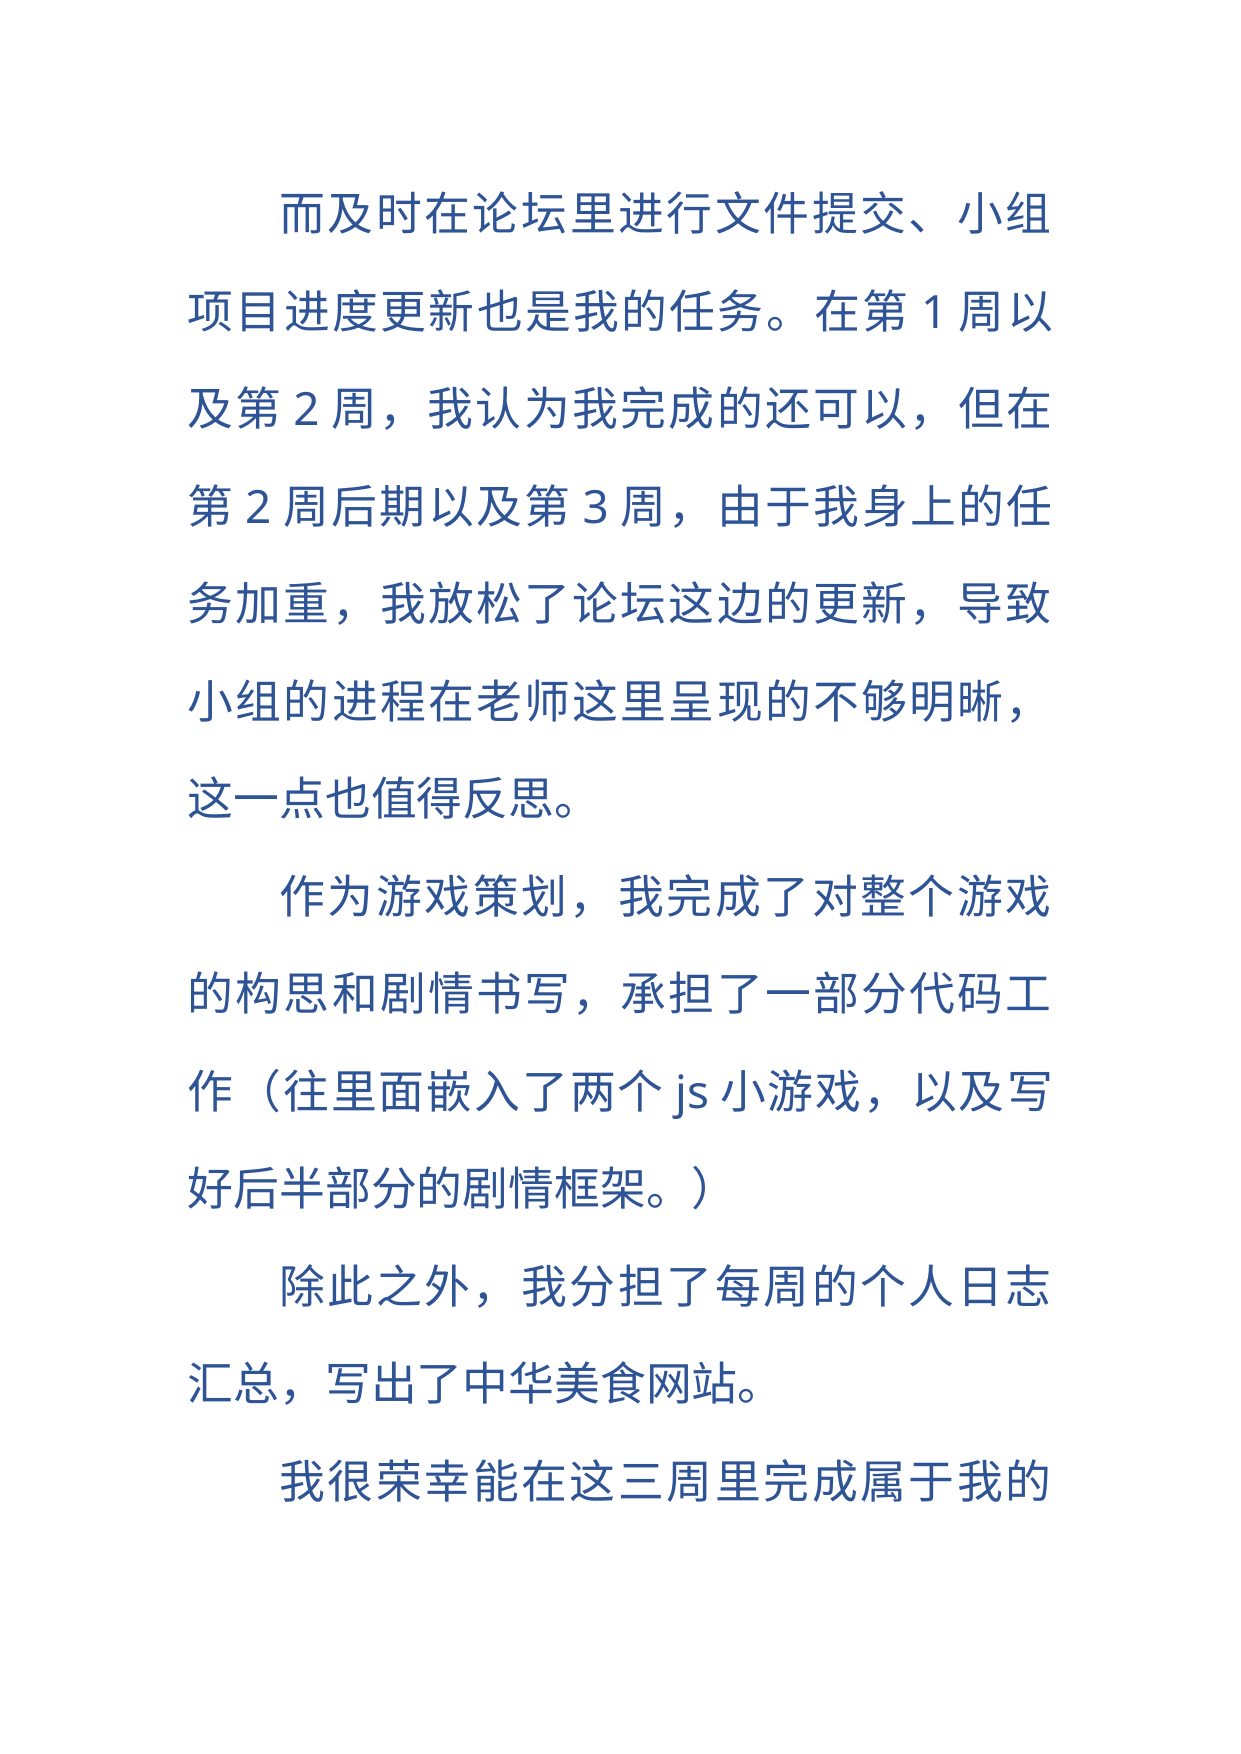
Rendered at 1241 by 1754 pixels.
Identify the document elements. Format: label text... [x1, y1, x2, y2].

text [187, 1429, 1053, 1527]
text 作为游戏策划，我完成了对整个游戏的构思和剧情书写，承担了一部分代码工作（往里面嵌入了两个js小游戏，以及写好后半部分的剧情框架。） [187, 844, 1053, 1234]
text 而及时在论坛里进行文件提交、小组项目进度更新也是我的任务。在第1周以及第2周，我认为我完成的还可以，但在第2周后期以及第3周，由于我身上的任务加重，我放松了论坛这边的更新，导致小组的进程在老师这里呈现的不够明晰，这一点也值得反思。 [187, 162, 1053, 844]
text 除此之外，我分担了每周的个人日志汇总，写出了中华美食网站。 [187, 1234, 1053, 1429]
